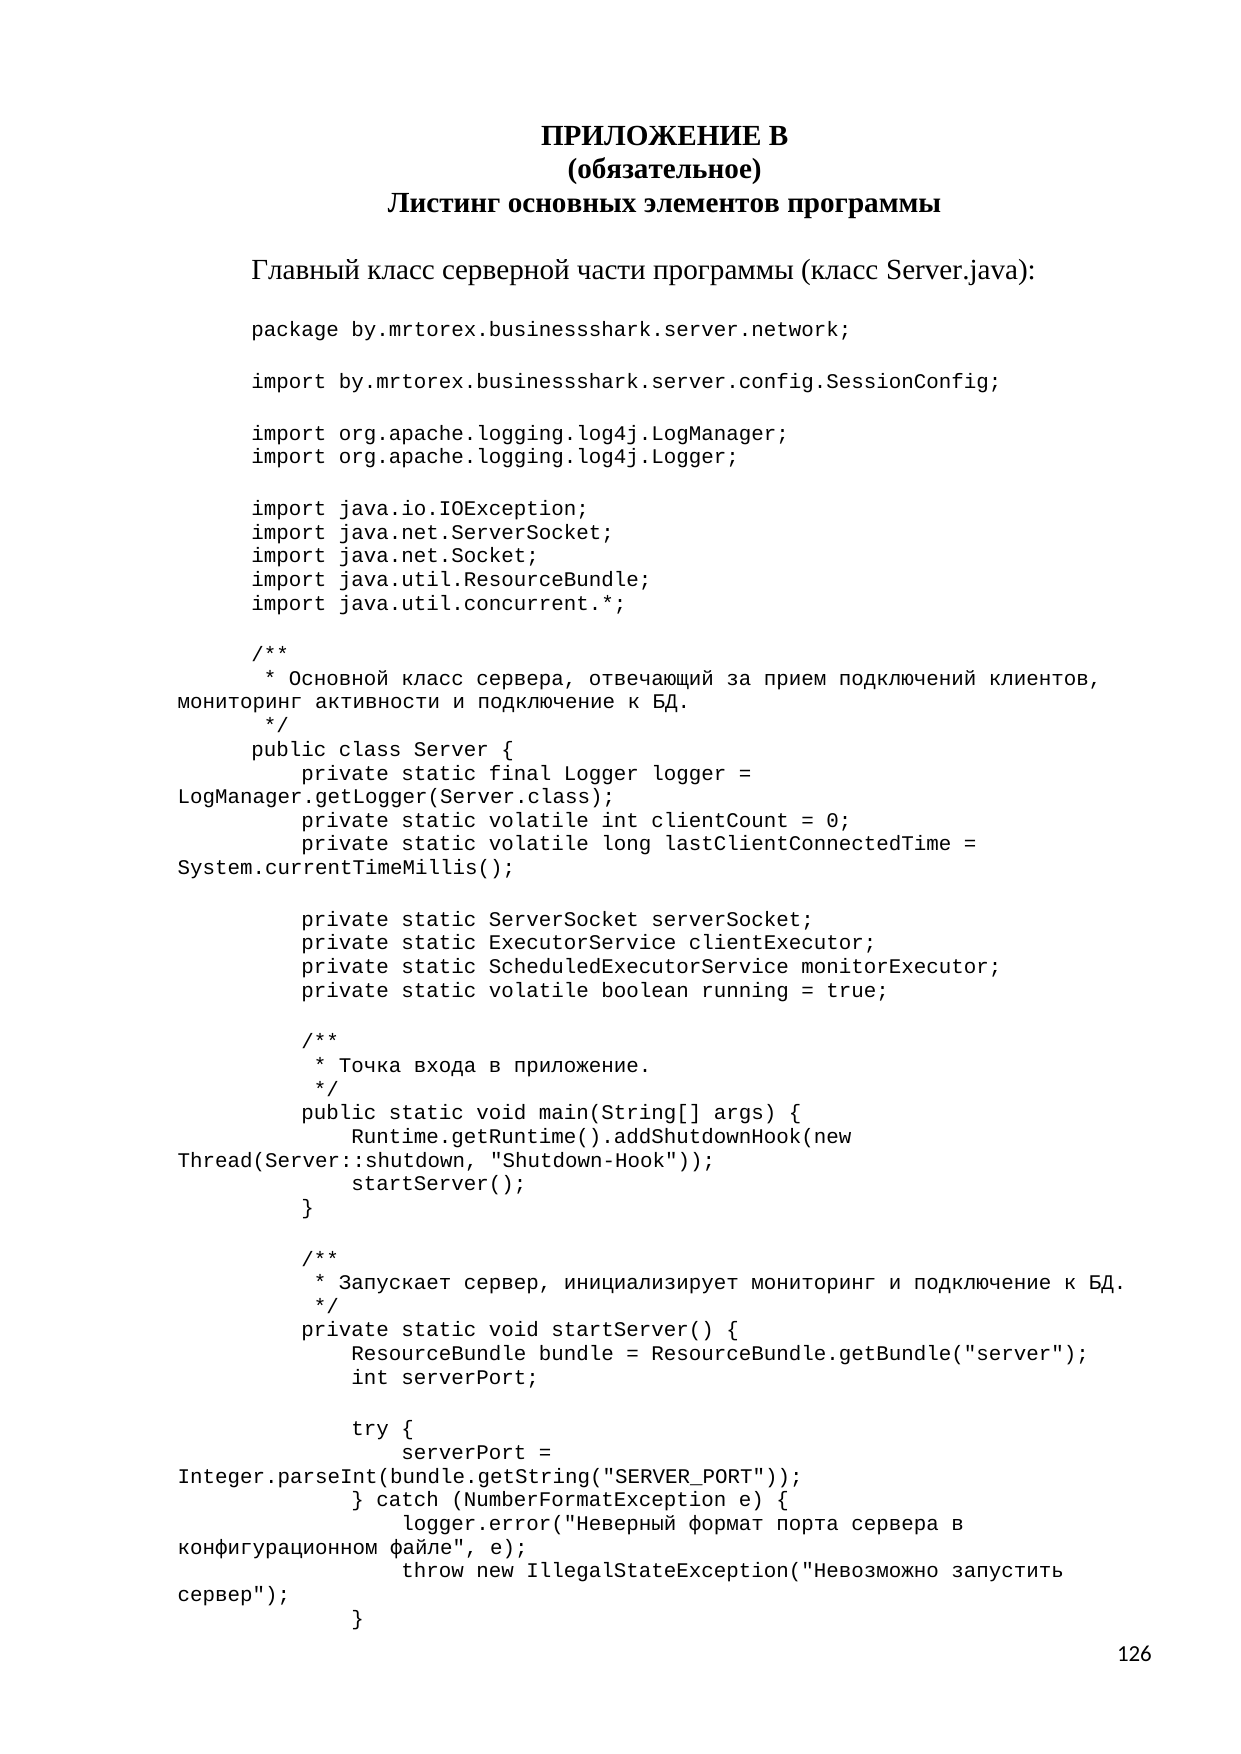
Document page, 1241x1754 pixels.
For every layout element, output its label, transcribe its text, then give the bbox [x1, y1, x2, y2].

text import org.apache.logging.log4j.LogManager; [177, 423, 1152, 446]
text */ [177, 715, 1152, 739]
text import java.net.ServerSocket; [177, 522, 1152, 545]
text Runtime.getRuntime().addShutdownHook(new Thread(Server::shutdown, "Shutdown-Hook")); [177, 1126, 1152, 1173]
text try { [177, 1418, 1152, 1442]
text serverPort = Integer.parseInt(bundle.getString("SERVER_PORT")); [177, 1442, 1152, 1489]
text import org.apache.logging.log4j.Logger; [177, 446, 1152, 470]
text private static ScheduledExecutorService monitorExecutor; [177, 956, 1152, 980]
text Главный класс серверной части программы (класс Server.java): [177, 252, 1152, 286]
text public class Server { [177, 739, 1152, 762]
text /** [177, 1248, 1152, 1272]
text private static volatile boolean running = true; [177, 980, 1152, 1003]
text import java.util.ResourceBundle; [177, 569, 1152, 593]
text private static ServerSocket serverSocket; [177, 909, 1152, 932]
text private static volatile int clientCount = 0; [177, 810, 1152, 833]
text /** [177, 644, 1152, 668]
text } catch (NumberFormatException e) { [177, 1489, 1152, 1513]
text /** [177, 1031, 1152, 1055]
text import java.util.concurrent.*; [177, 593, 1152, 616]
text private static void startServer() { [177, 1319, 1152, 1343]
text private static final Logger logger = LogManager.getLogger(Server.class); [177, 762, 1152, 810]
text */ [177, 1079, 1152, 1102]
text ResourceBundle bundle = ResourceBundle.getBundle("server"); [177, 1343, 1152, 1367]
text startServer(); [177, 1173, 1152, 1197]
text */ [177, 1296, 1152, 1319]
text } [177, 1197, 1152, 1221]
text } [177, 1608, 1152, 1631]
subtitle ПРИЛОЖЕНИЕ В (обязательное) Листинг основных элементов программы [177, 118, 1152, 219]
text throw new IllegalStateException("Невозможно запустить сервер"); [177, 1560, 1152, 1608]
text logger.error("Неверный формат порта сервера в конфигурационном файле", e); [177, 1513, 1152, 1560]
text import java.io.IOException; [177, 498, 1152, 522]
text public static void main(String[] args) { [177, 1102, 1152, 1126]
text import java.net.Socket; [177, 545, 1152, 569]
text int serverPort; [177, 1367, 1152, 1390]
text private static volatile long lastClientConnectedTime = System.currentTimeMillis(); [177, 833, 1152, 881]
text package by.mrtorex.businessshark.server.network; [177, 319, 1152, 343]
text * Запускает сервер, инициализирует мониторинг и подключение к БД. [177, 1272, 1152, 1296]
text private static ExecutorService clientExecutor; [177, 932, 1152, 956]
text * Точка входа в приложение. [177, 1055, 1152, 1079]
text import by.mrtorex.businessshark.server.config.SessionConfig; [177, 371, 1152, 395]
text * Основной класс сервера, отвечающий за прием подключений клиентов, мониторинг активности и подключение к БД. [177, 668, 1152, 715]
